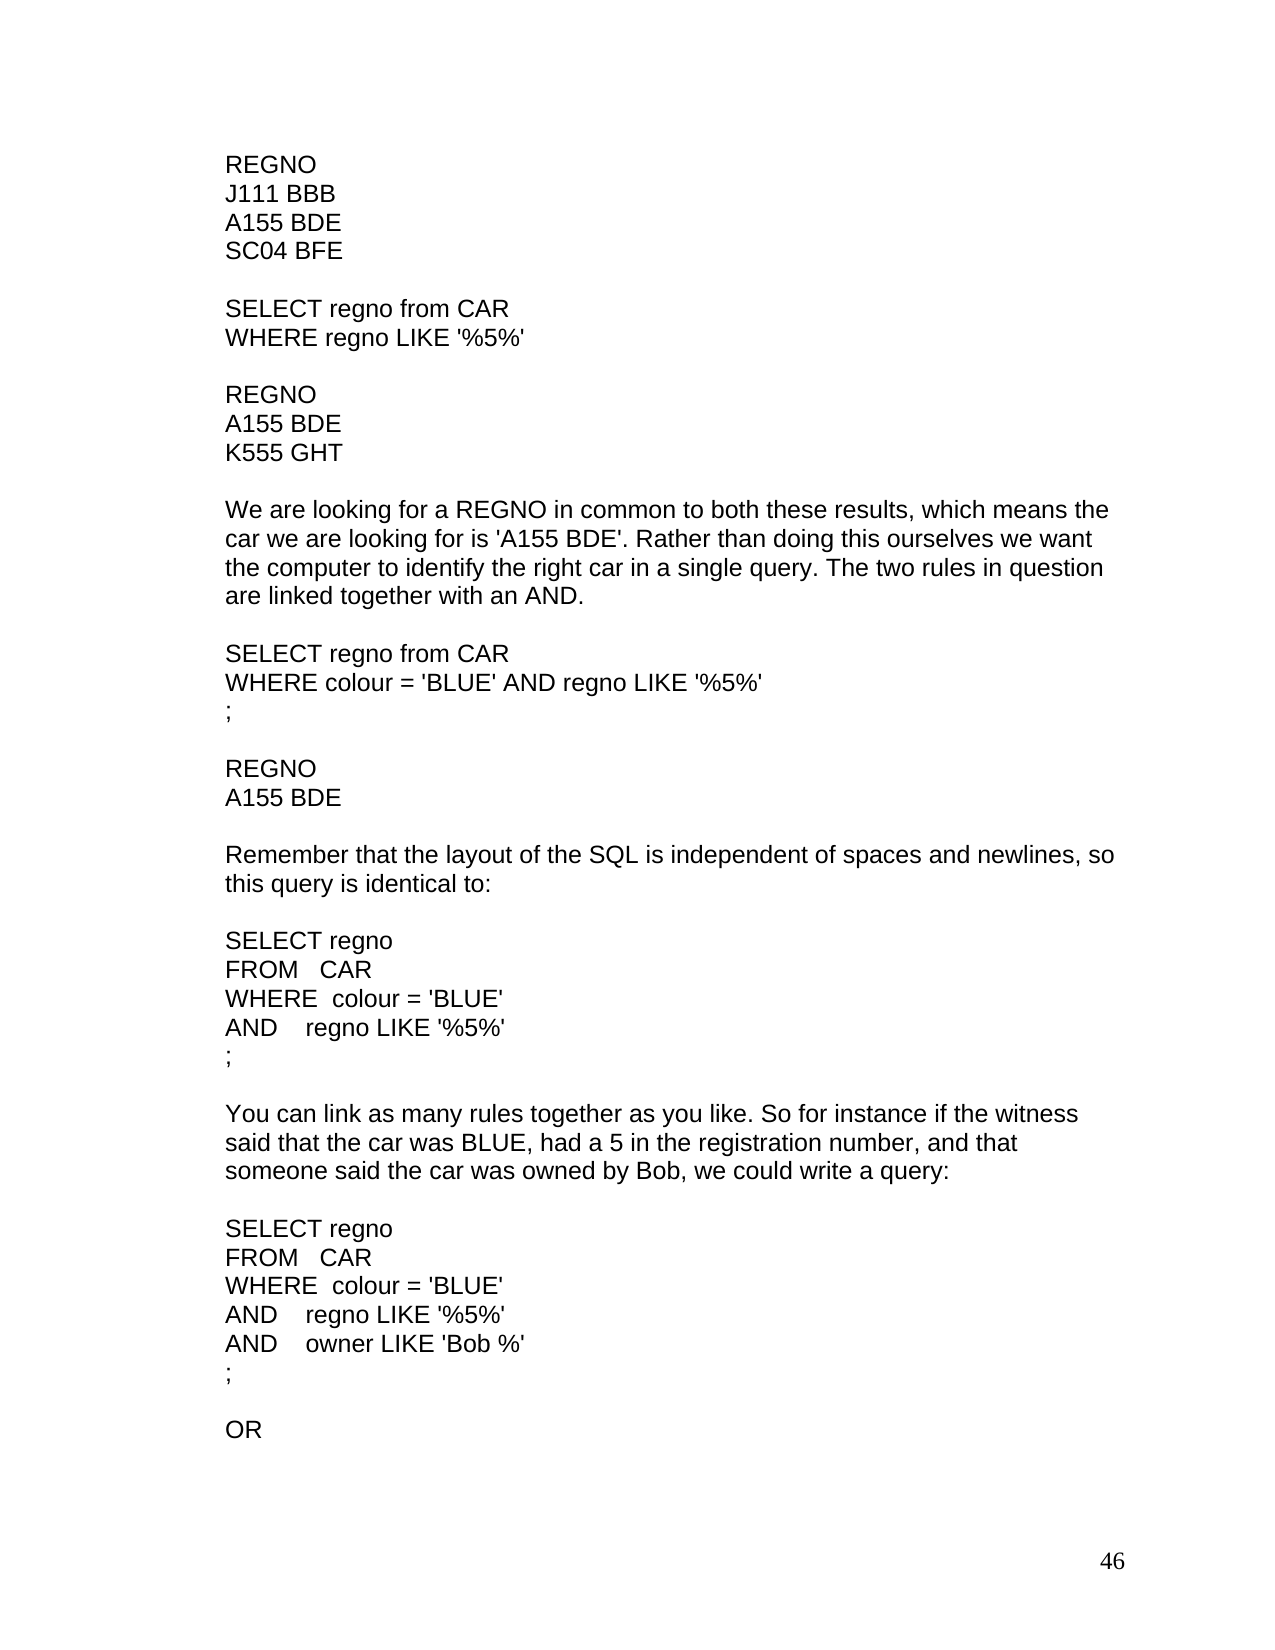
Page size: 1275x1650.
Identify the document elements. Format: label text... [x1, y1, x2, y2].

text WHERE regno LIKE '%5%' [225, 322, 1125, 351]
text WHERE colour = 'BLUE' AND regno LIKE '%5%' [225, 667, 1125, 696]
text AND regno LIKE '%5%' [225, 1012, 1125, 1041]
text A155 BDE [225, 207, 1125, 236]
text ; [225, 1041, 1125, 1070]
text REGNO [225, 380, 1125, 409]
text AND regno LIKE '%5%' [225, 1300, 1125, 1329]
text FROM CAR [225, 1242, 1125, 1271]
text WHERE colour = 'BLUE' [225, 984, 1125, 1012]
text SELECT regno from CAR [225, 639, 1125, 667]
text AND owner LIKE 'Bob %' [225, 1329, 1125, 1357]
text Remember that the layout of the SQL is independent of spaces and newlines, so this query is identical to: [225, 840, 1125, 897]
text ; [225, 1357, 1125, 1386]
text K555 GHT [225, 437, 1125, 466]
text SELECT regno [225, 1214, 1125, 1242]
text SELECT regno [225, 926, 1125, 955]
text REGNO [225, 150, 1125, 179]
text We are looking for a REGNO in common to both these results, which means the car we are looking for is 'A155 BDE'. Rather than doing this ourselves we want the computer to identify the right car in a single query. The two rules in question are linked together with an AND. [225, 495, 1125, 610]
text A155 BDE [225, 782, 1125, 811]
text REGNO [225, 754, 1125, 782]
text J111 BBB [225, 179, 1125, 207]
text ; [225, 696, 1125, 725]
text A155 BDE [225, 409, 1125, 437]
text You can link as many rules together as you like. So for instance if the witness said that the car was BLUE, had a 5 in the registration number, and that someone said the car was owned by Bob, we could write a query: [225, 1099, 1125, 1185]
text OR [225, 1415, 1125, 1444]
text WHERE colour = 'BLUE' [225, 1271, 1125, 1300]
text FROM CAR [225, 955, 1125, 984]
text SC04 BFE [225, 236, 1125, 265]
text SELECT regno from CAR [225, 294, 1125, 322]
